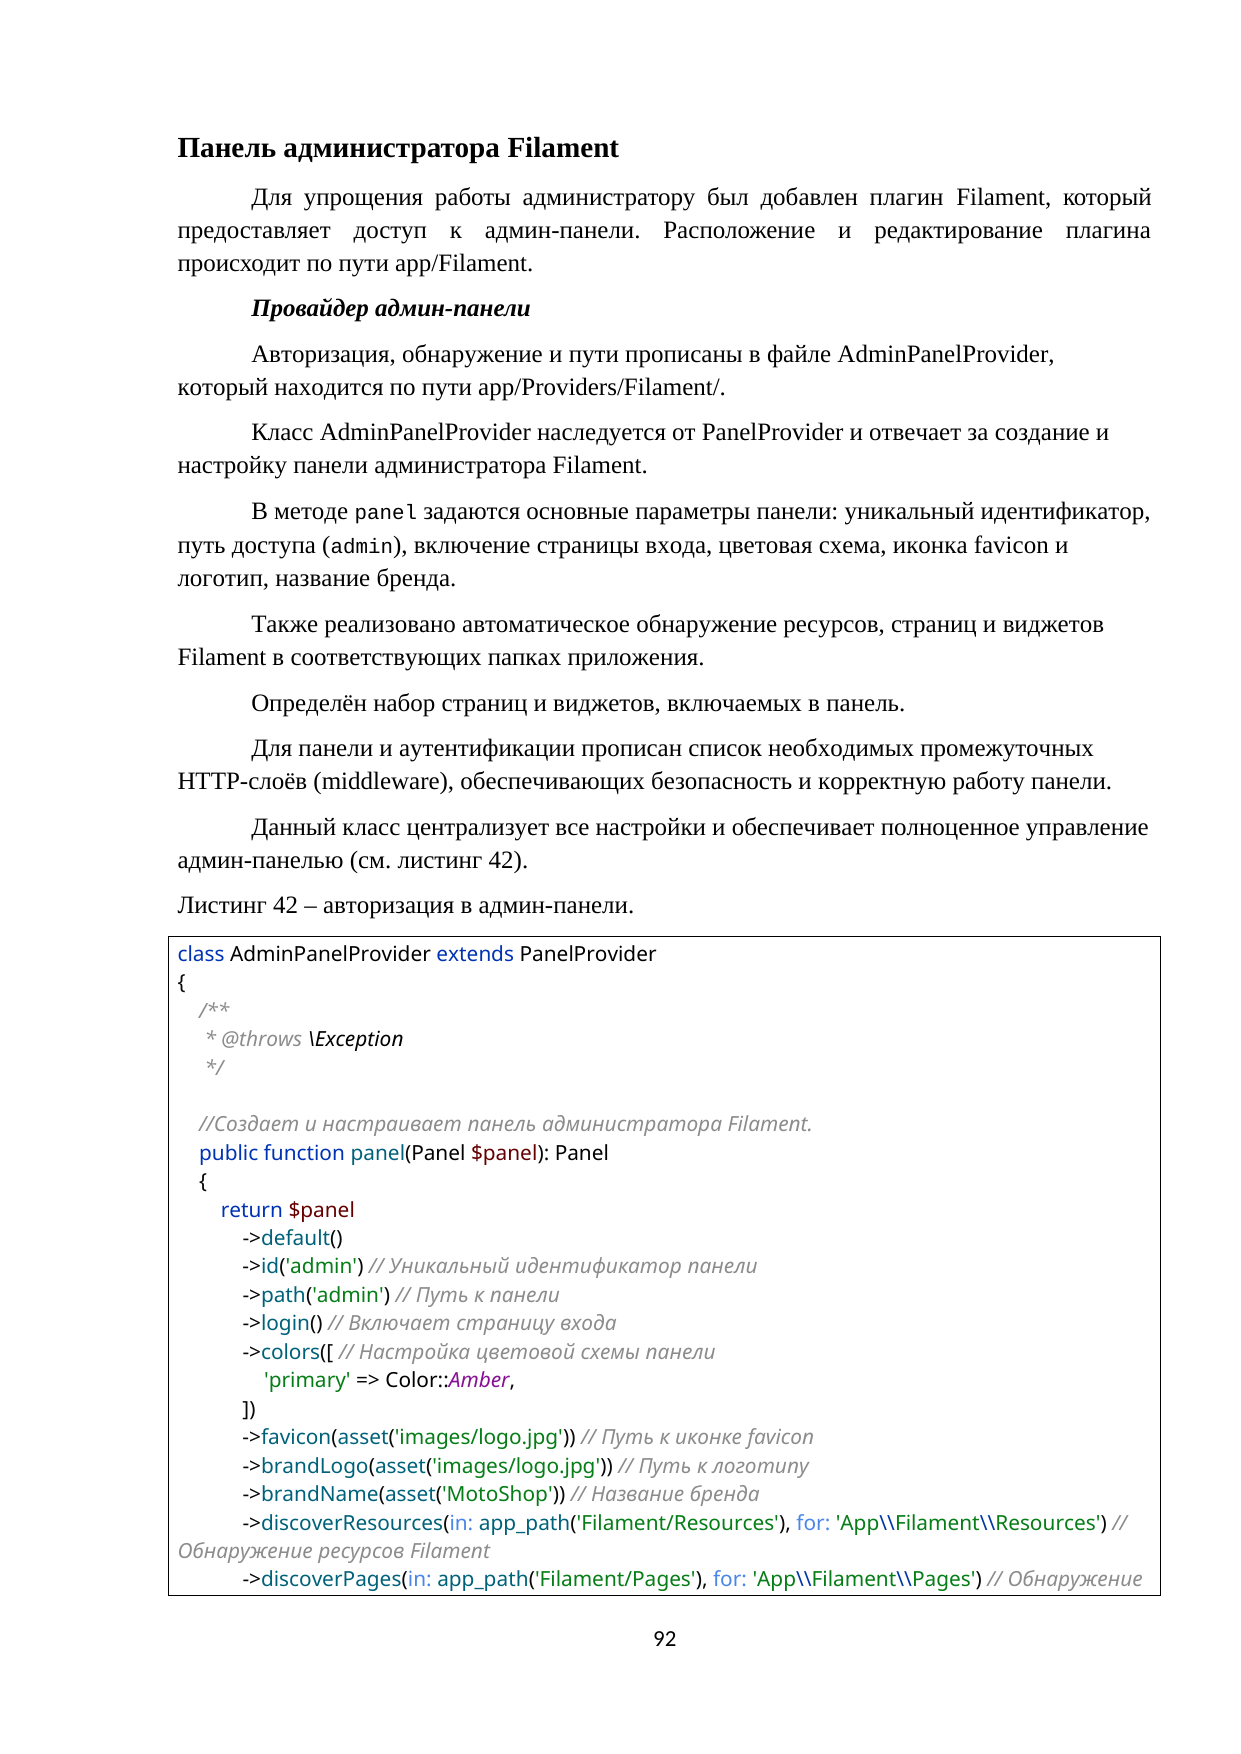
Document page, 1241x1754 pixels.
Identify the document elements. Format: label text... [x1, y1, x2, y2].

subtitle Панель администратора Filament [177, 131, 1152, 164]
text Класс AdminPanelProvider наследуется от PanelProvider и отвечает за создание и настройку панели администратора Filament. [177, 417, 1152, 479]
text Данный класс централизует все настройки и обеспечивает полноценное управление админ-панелью (см. листинг 42). [177, 812, 1152, 873]
text Листинг 42 – авторизация в админ-панели. [177, 890, 1152, 919]
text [169, 937, 1160, 1595]
text Авторизация, обнаружение и пути прописаны в файле AdminPanelProvider, который находится по пути app/Providers/Filament/. [177, 339, 1152, 401]
text Для панели и аутентификации прописан список необходимых промежуточных HTTP-слоёв (middleware), обеспечивающих безопасность и корректную работу панели. [177, 733, 1152, 795]
text Провайдер админ-панели [177, 293, 1152, 322]
text В методе panel задаются основные параметры панели: уникальный идентификатор, путь доступа (admin), включение страницы входа, цветовая схема, иконка favicon и логотип, название бренда. [177, 496, 1152, 592]
text Для упрощения работы администратору был добавлен плагин Filament, который предоставляет доступ к админ-панели. Расположение и редактирование плагина происходит по пути app/Filament. [177, 182, 1152, 276]
text Определён набор страниц и виджетов, включаемых в панель. [177, 688, 1152, 716]
text Также реализовано автоматическое обнаружение ресурсов, страниц и виджетов Filament в соответствующих папках приложения. [177, 609, 1152, 671]
